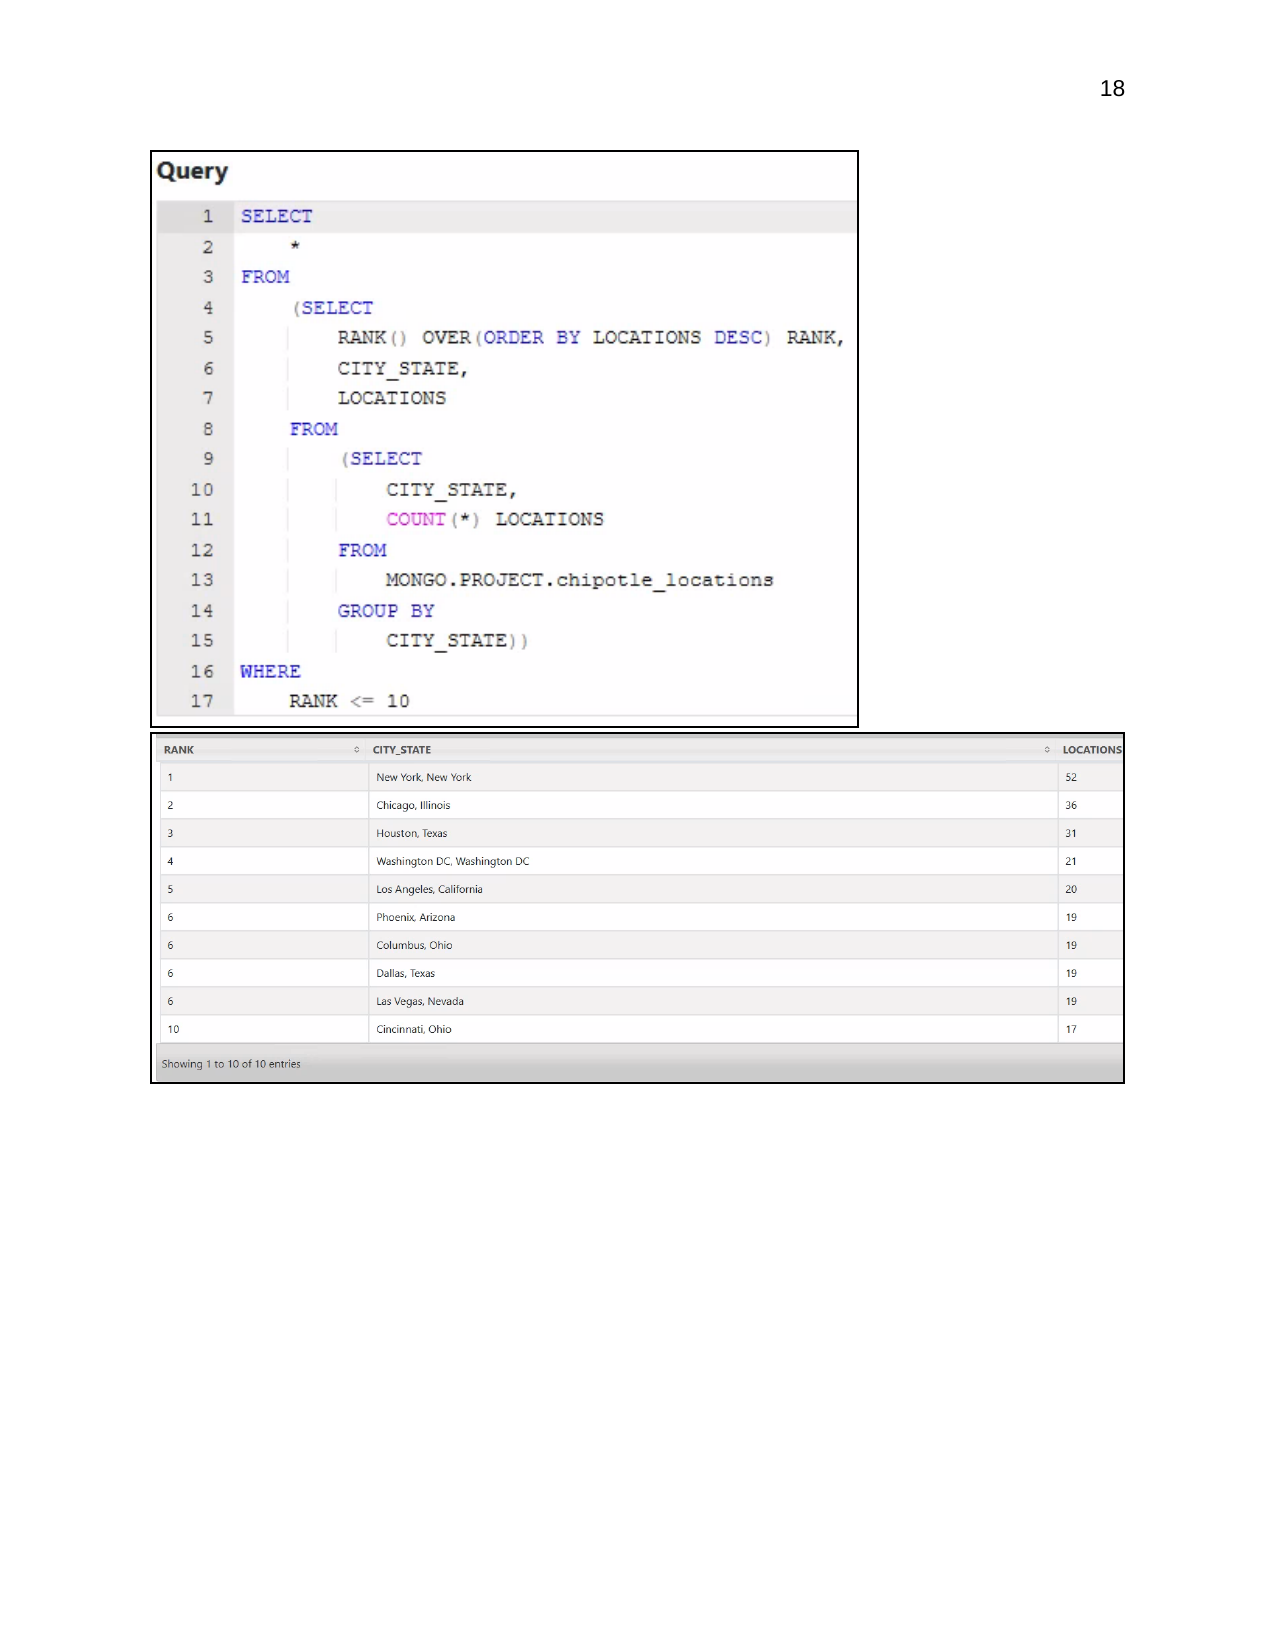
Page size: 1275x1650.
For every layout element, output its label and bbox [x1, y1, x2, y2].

picture [152, 152, 857, 726]
picture [152, 734, 1123, 1082]
